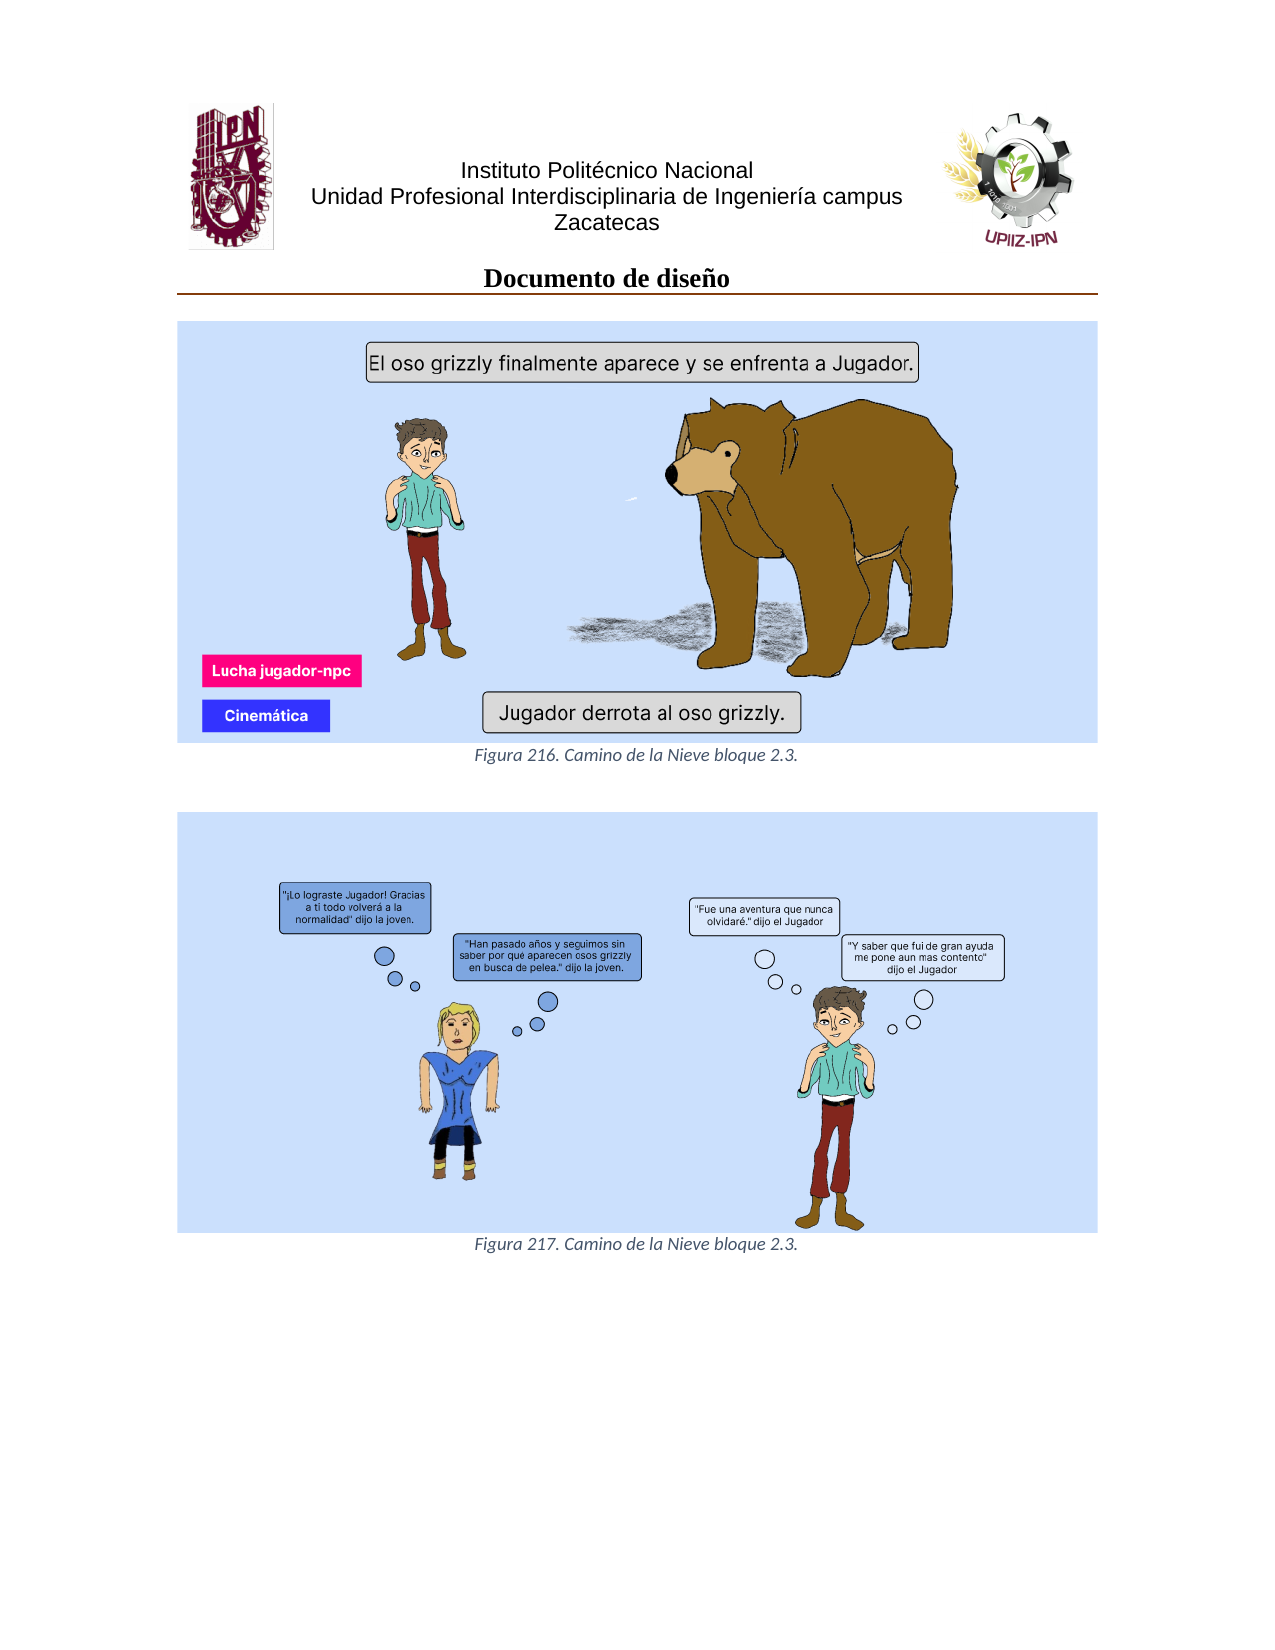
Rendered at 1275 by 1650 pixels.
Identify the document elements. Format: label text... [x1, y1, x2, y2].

picture [936, 103, 1083, 253]
text Figura 217. Camino de la Nieve bloque 2.3. [177, 1233, 1098, 1255]
picture [188, 103, 274, 250]
picture [177, 812, 1098, 1233]
text Figura 216. Camino de la Nieve bloque 2.3. [177, 743, 1098, 766]
picture [177, 321, 1098, 743]
